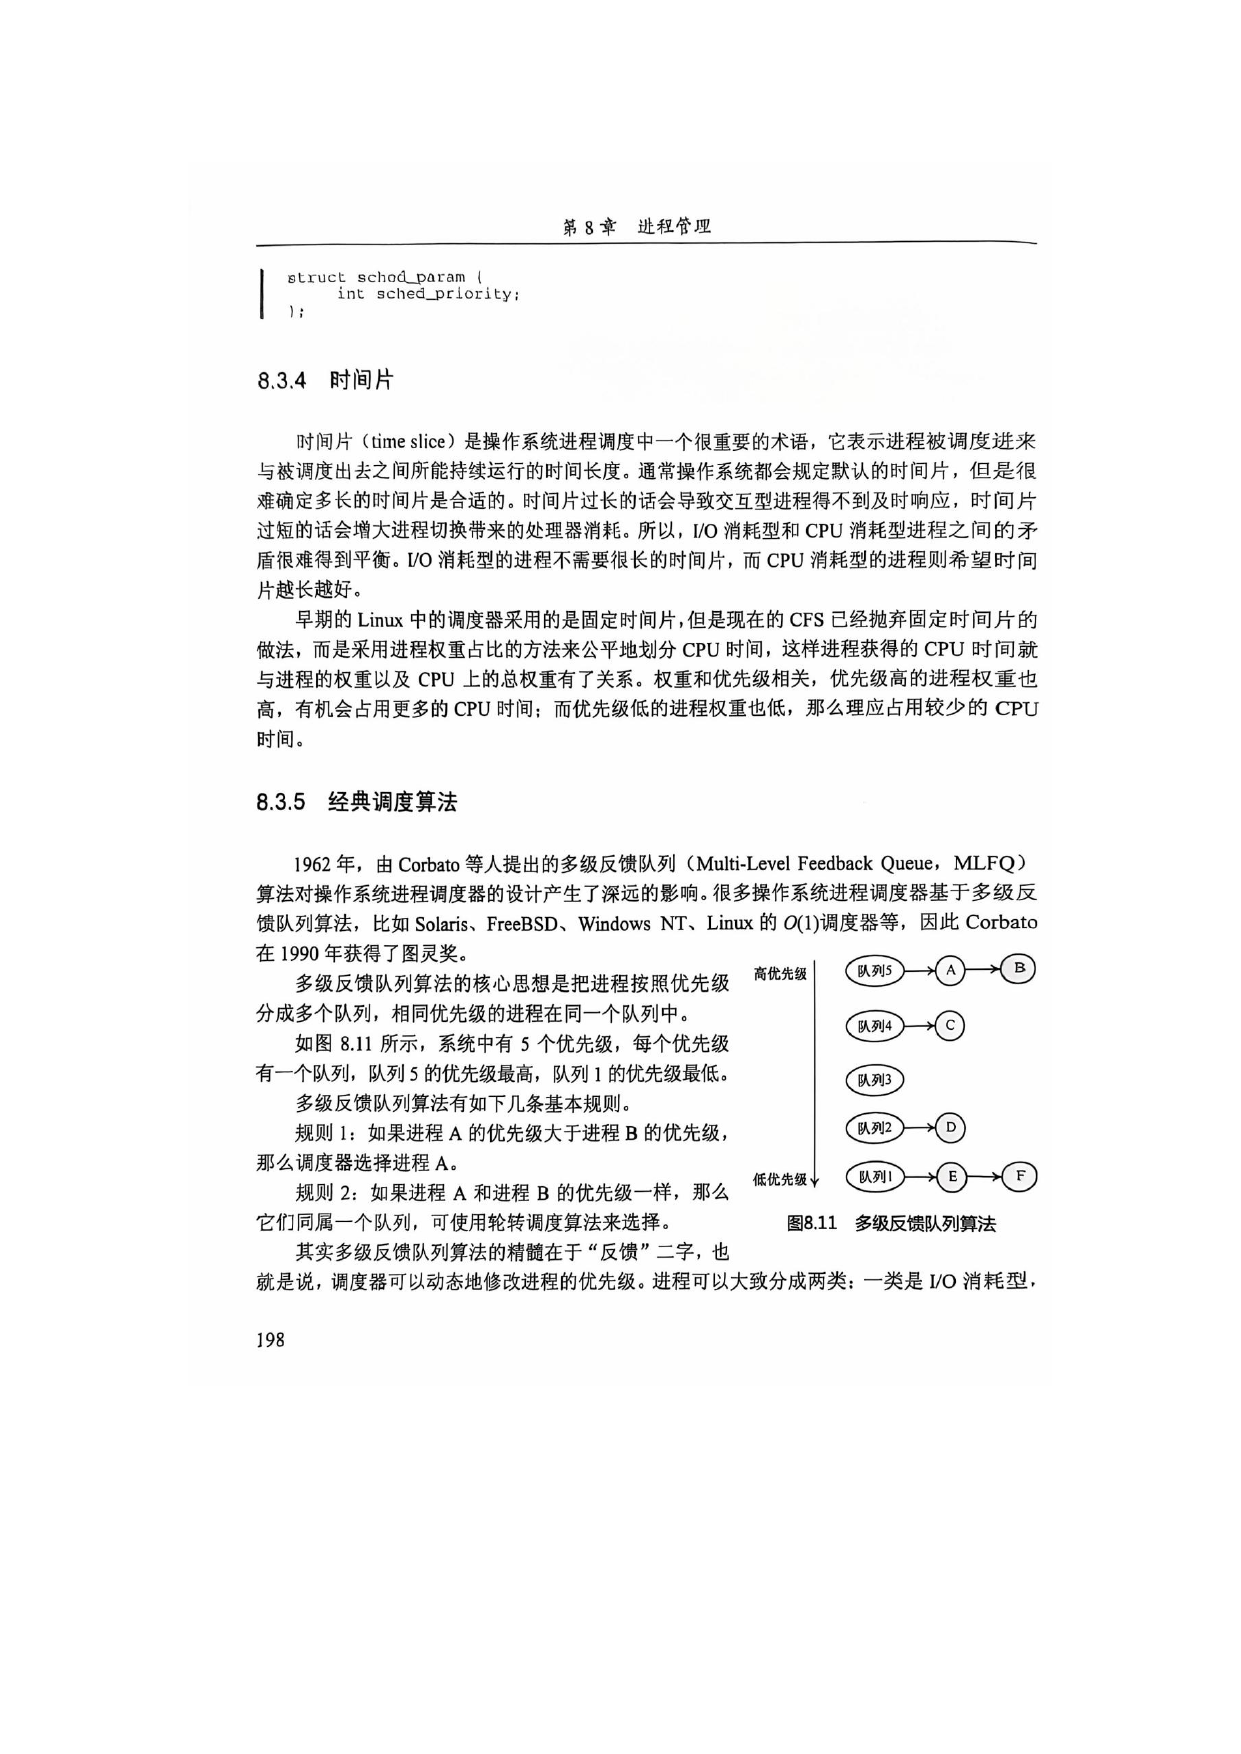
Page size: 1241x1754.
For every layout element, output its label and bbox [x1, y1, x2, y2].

picture [187, 162, 1053, 1386]
